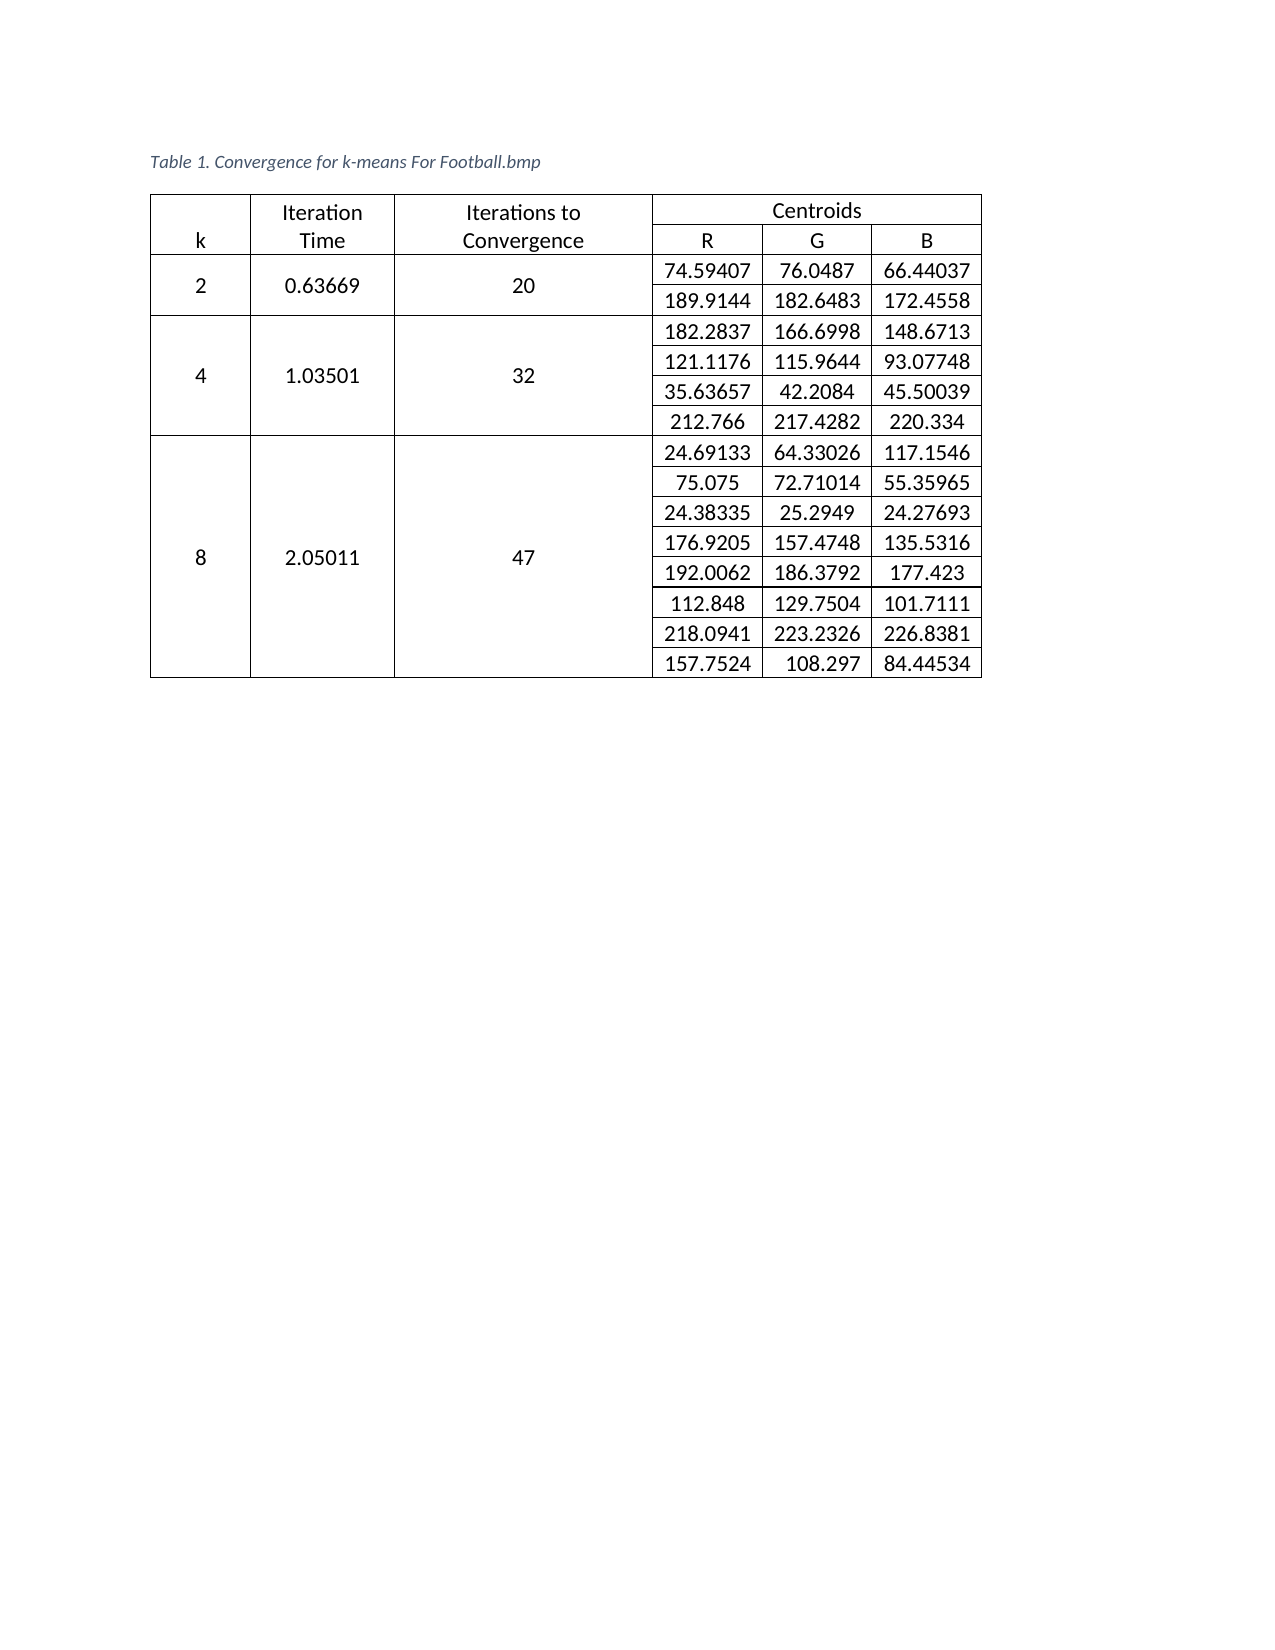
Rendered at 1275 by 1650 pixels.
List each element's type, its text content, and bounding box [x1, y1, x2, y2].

table_cell 121.1176 [653, 346, 762, 375]
table_cell 8 [151, 436, 250, 677]
table_cell 186.3792 [763, 557, 871, 586]
table_cell G [763, 225, 871, 254]
table_cell B [872, 225, 981, 254]
table_cell 176.9205 [653, 527, 762, 556]
table_cell 45.50039 [872, 376, 981, 405]
table_cell 42.2084 [763, 376, 871, 405]
table_cell 35.63657 [653, 376, 762, 405]
table_cell 135.5316 [872, 527, 981, 556]
table_cell 4 [151, 316, 250, 435]
table_cell 166.6998 [763, 316, 871, 345]
table_cell R [653, 225, 762, 254]
table_cell 182.2837 [653, 316, 762, 345]
table_cell 189.9144 [653, 285, 762, 314]
table_cell 177.423 [872, 557, 981, 586]
table_cell 24.27693 [872, 497, 981, 526]
table_header Centroids [653, 195, 981, 224]
table_cell 55.35965 [872, 467, 981, 496]
table_header Iterations to Convergence [395, 195, 652, 254]
table_cell 76.0487 [763, 255, 871, 284]
table_cell 72.71014 [763, 467, 871, 496]
table_cell 192.0062 [653, 557, 762, 586]
table_cell 32 [395, 316, 652, 435]
table_cell 157.4748 [763, 527, 871, 556]
table_cell 112.848 [653, 588, 762, 617]
table_cell 217.4282 [763, 406, 871, 435]
table_cell 74.59407 [653, 255, 762, 284]
table_cell 220.334 [872, 406, 981, 435]
table_cell 212.766 [653, 406, 762, 435]
table_cell 172.4558 [872, 285, 981, 314]
table_cell 66.44037 [872, 255, 981, 284]
table_cell 157.7524 [653, 648, 762, 677]
table_cell 20 [395, 255, 652, 314]
table_header k [151, 195, 250, 254]
table_cell 218.0941 [653, 618, 762, 647]
table_cell 2 [151, 255, 250, 314]
table_header Iteration Time [251, 195, 394, 254]
table_cell 0.63669 [251, 255, 394, 314]
table_cell 24.38335 [653, 497, 762, 526]
table_cell 101.7111 [872, 588, 981, 617]
table_cell 223.2326 [763, 618, 871, 647]
table_cell 24.69133 [653, 436, 762, 466]
table_cell 129.7504 [763, 588, 871, 617]
table_cell 75.075 [653, 467, 762, 496]
table_cell 84.44534 [872, 648, 981, 677]
table_cell 117.1546 [872, 436, 981, 466]
table_cell 64.33026 [763, 436, 871, 466]
table_cell 1.03501 [251, 316, 394, 435]
table_cell 47 [395, 436, 652, 677]
table_cell 25.2949 [763, 497, 871, 526]
table_cell 226.8381 [872, 618, 981, 647]
table_cell 115.9644 [763, 346, 871, 375]
table_cell 148.6713 [872, 316, 981, 345]
table_cell 2.05011 [251, 436, 394, 677]
table_cell 93.07748 [872, 346, 981, 375]
table_cell 108.297 [763, 648, 871, 677]
table_cell 182.6483 [763, 285, 871, 314]
